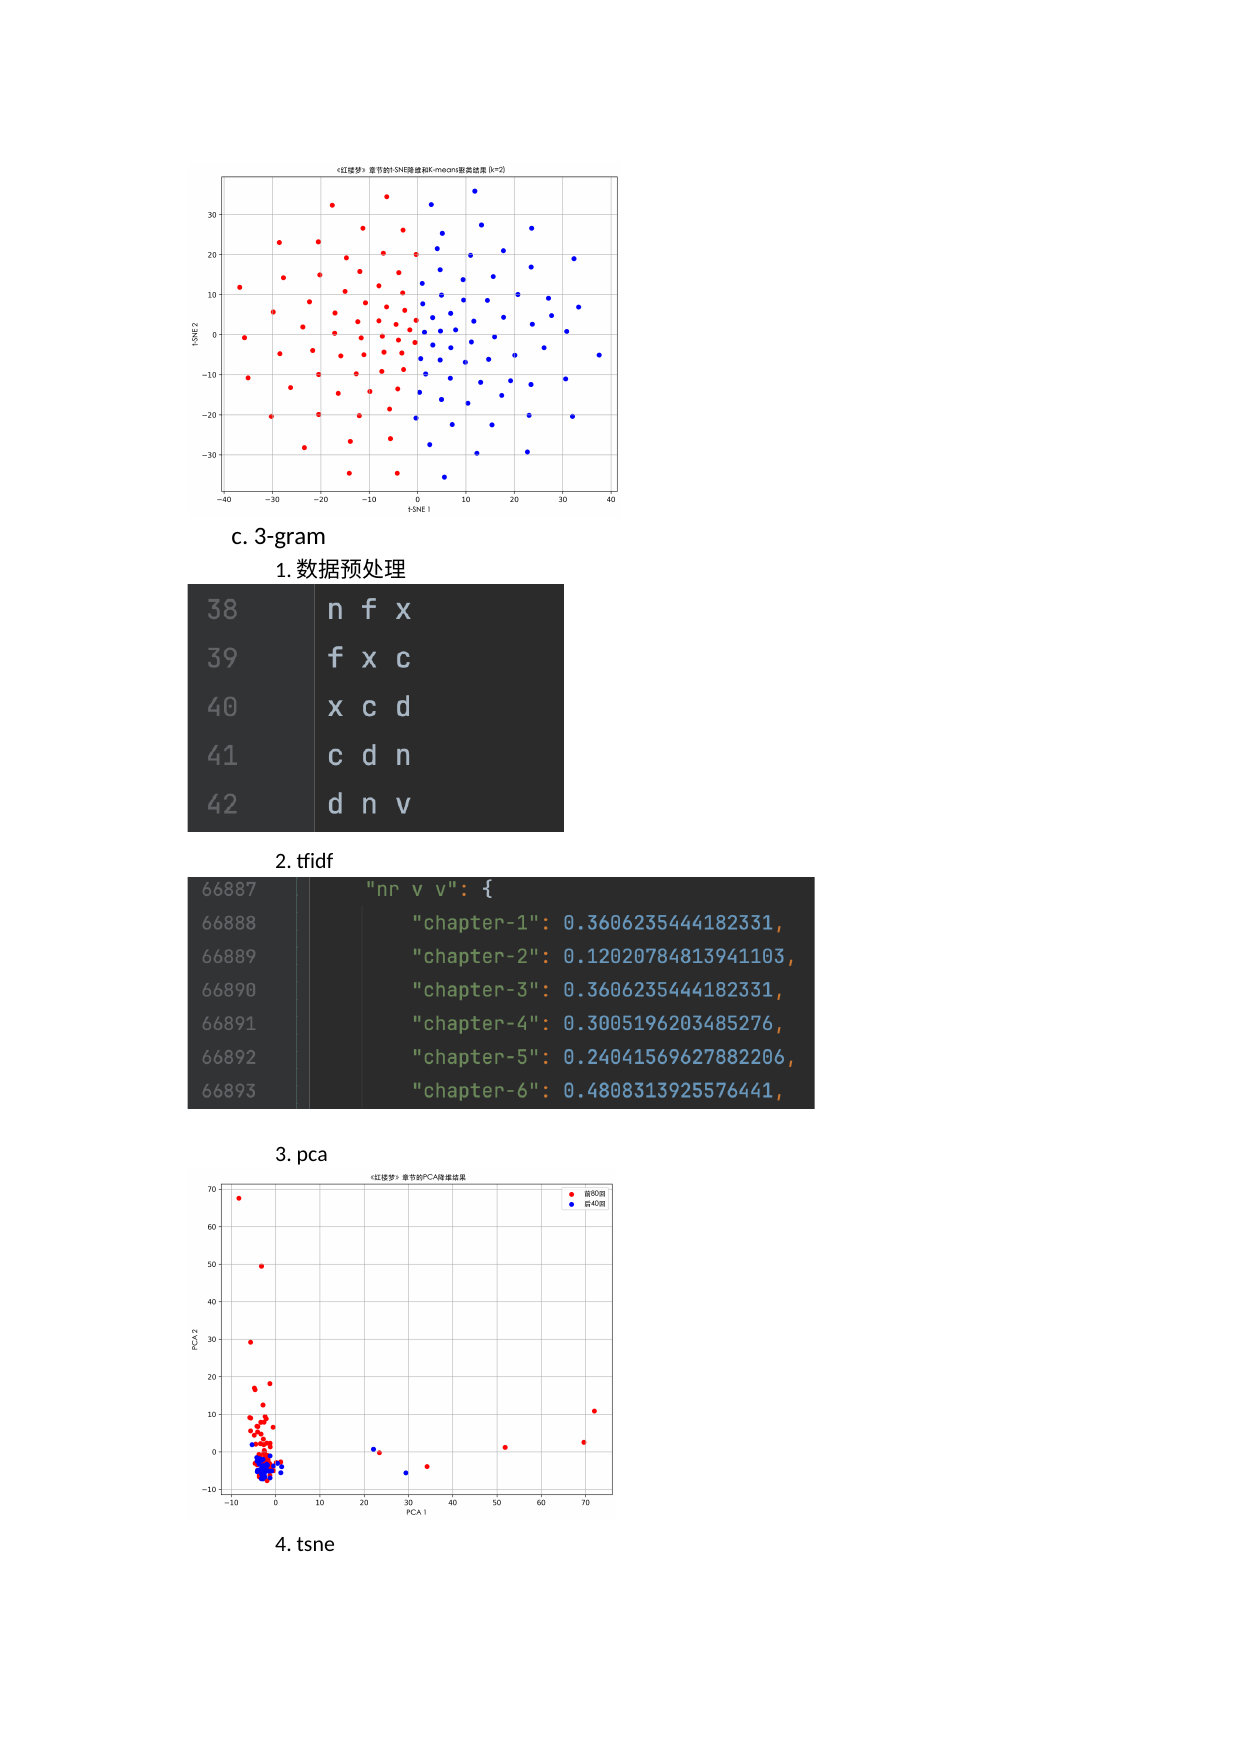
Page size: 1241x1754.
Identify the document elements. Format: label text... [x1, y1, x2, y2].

picture [187, 584, 564, 832]
text 2. tfidf [187, 844, 1053, 877]
picture [187, 162, 622, 518]
text 1. 数据预处理 [187, 552, 1053, 584]
picture [187, 877, 815, 1109]
text 4. tsne [187, 1527, 1053, 1559]
picture [187, 1169, 617, 1521]
text 3. pca [187, 1137, 1053, 1169]
text c. 3-gram [187, 519, 1053, 552]
